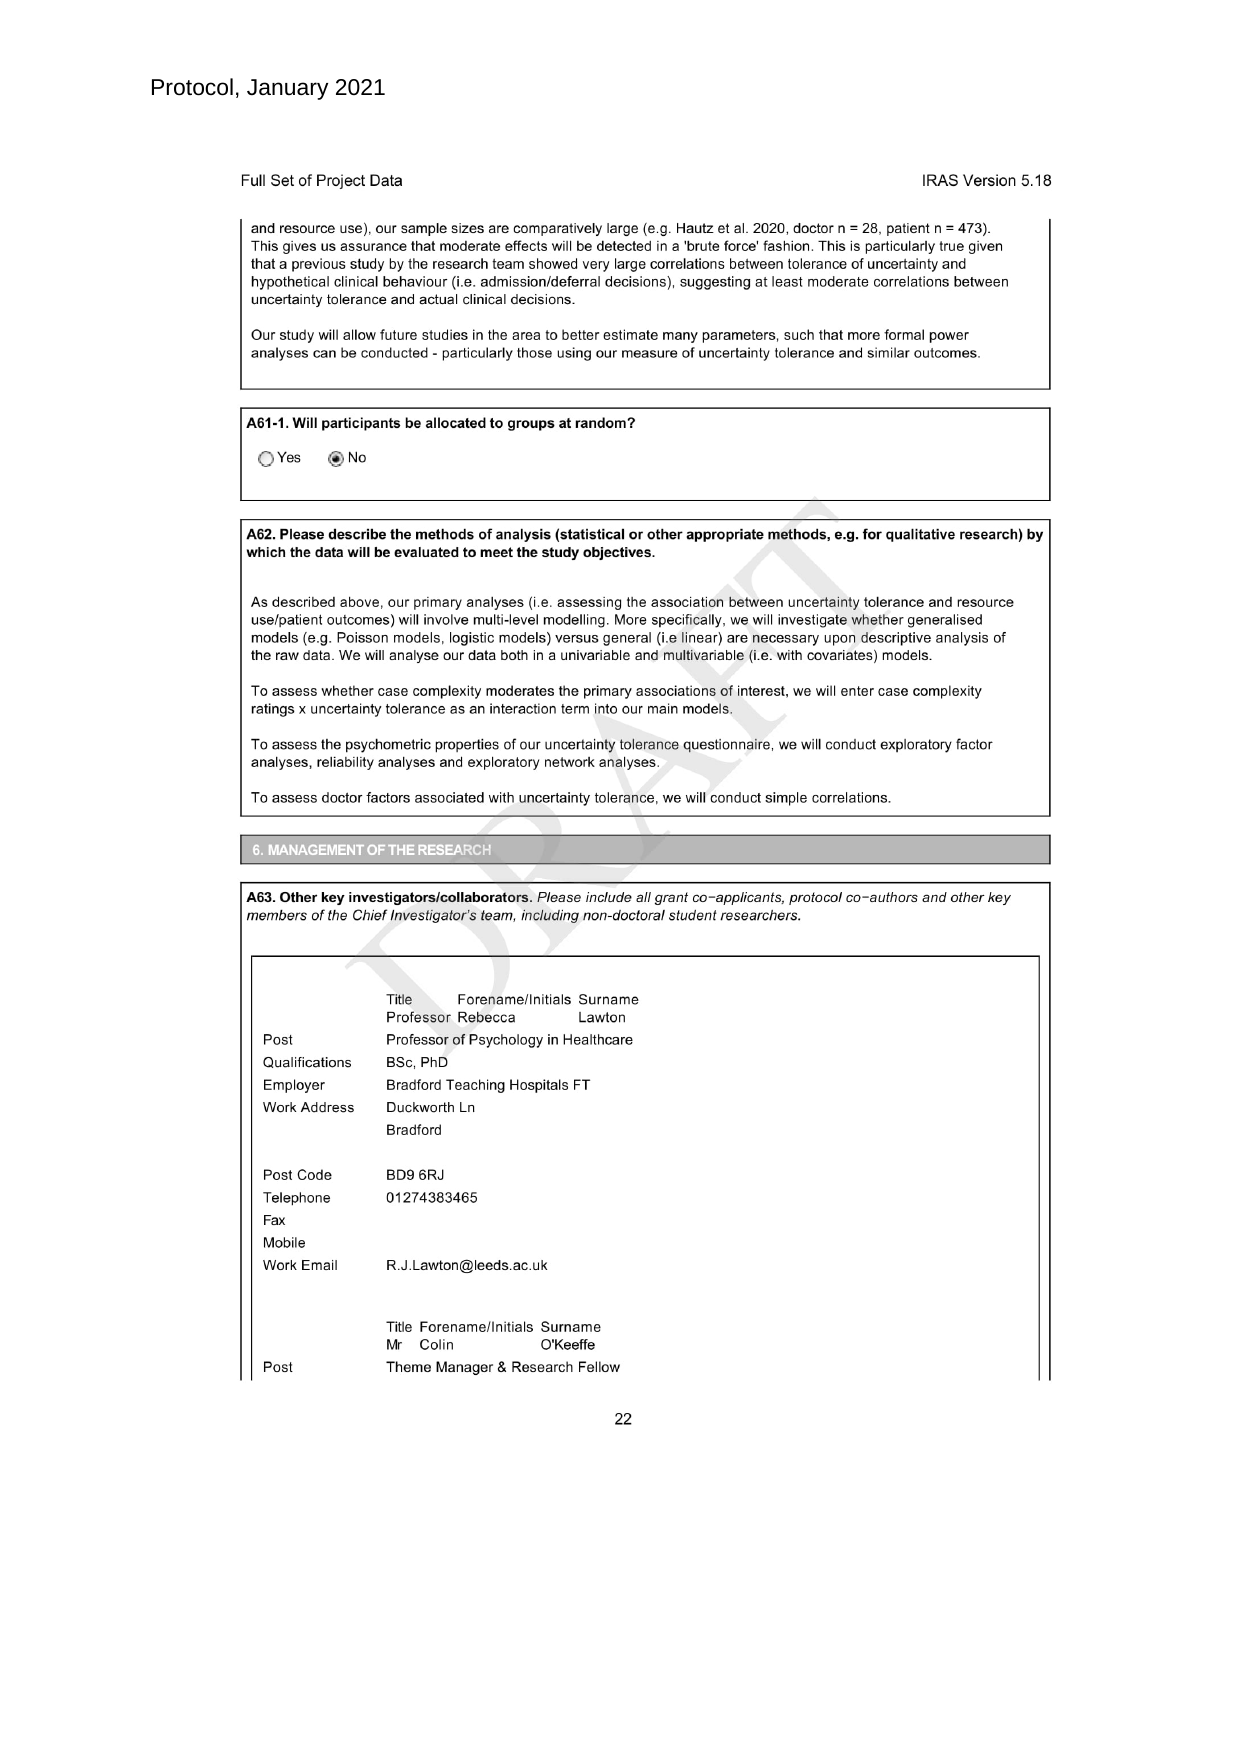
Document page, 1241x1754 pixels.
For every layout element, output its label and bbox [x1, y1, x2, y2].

picture [150, 150, 1091, 1481]
